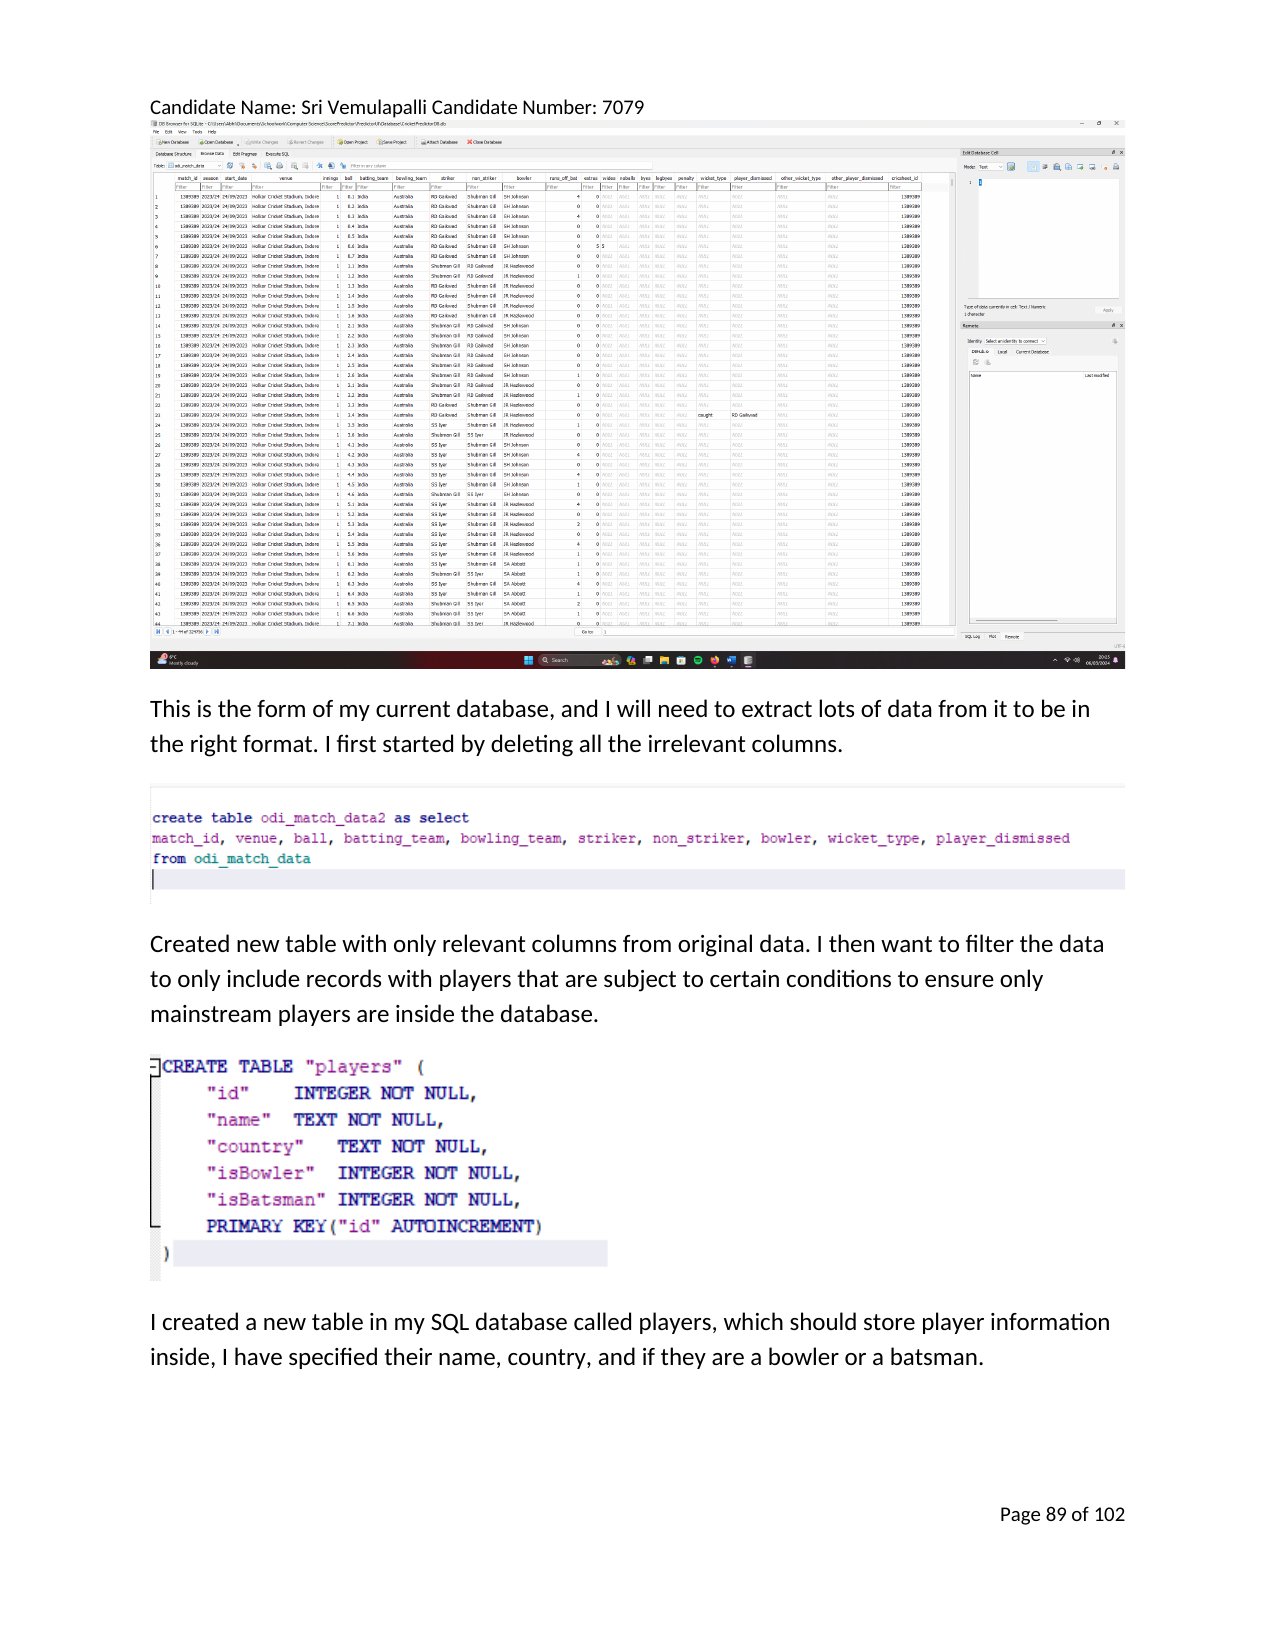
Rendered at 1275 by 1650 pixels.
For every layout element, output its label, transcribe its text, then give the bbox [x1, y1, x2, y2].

text Created new table with only relevant columns from original data. I then want to filter the data to only include records with players that are subject to certain conditions to ensure only mainstream players are inside the database. [150, 929, 1125, 1029]
picture [150, 120, 1125, 669]
picture [150, 1054, 608, 1281]
text I created a new table in my SQL database called players, which should store player information inside, I have specified their name, country, and if they are a bowler or a batsman. [150, 1306, 1125, 1371]
text This is the form of my current database, and I will need to extract lots of data from it to be in the right format. I first started by deleting all the irrelevant columns. [150, 693, 1125, 758]
picture [150, 783, 1125, 904]
